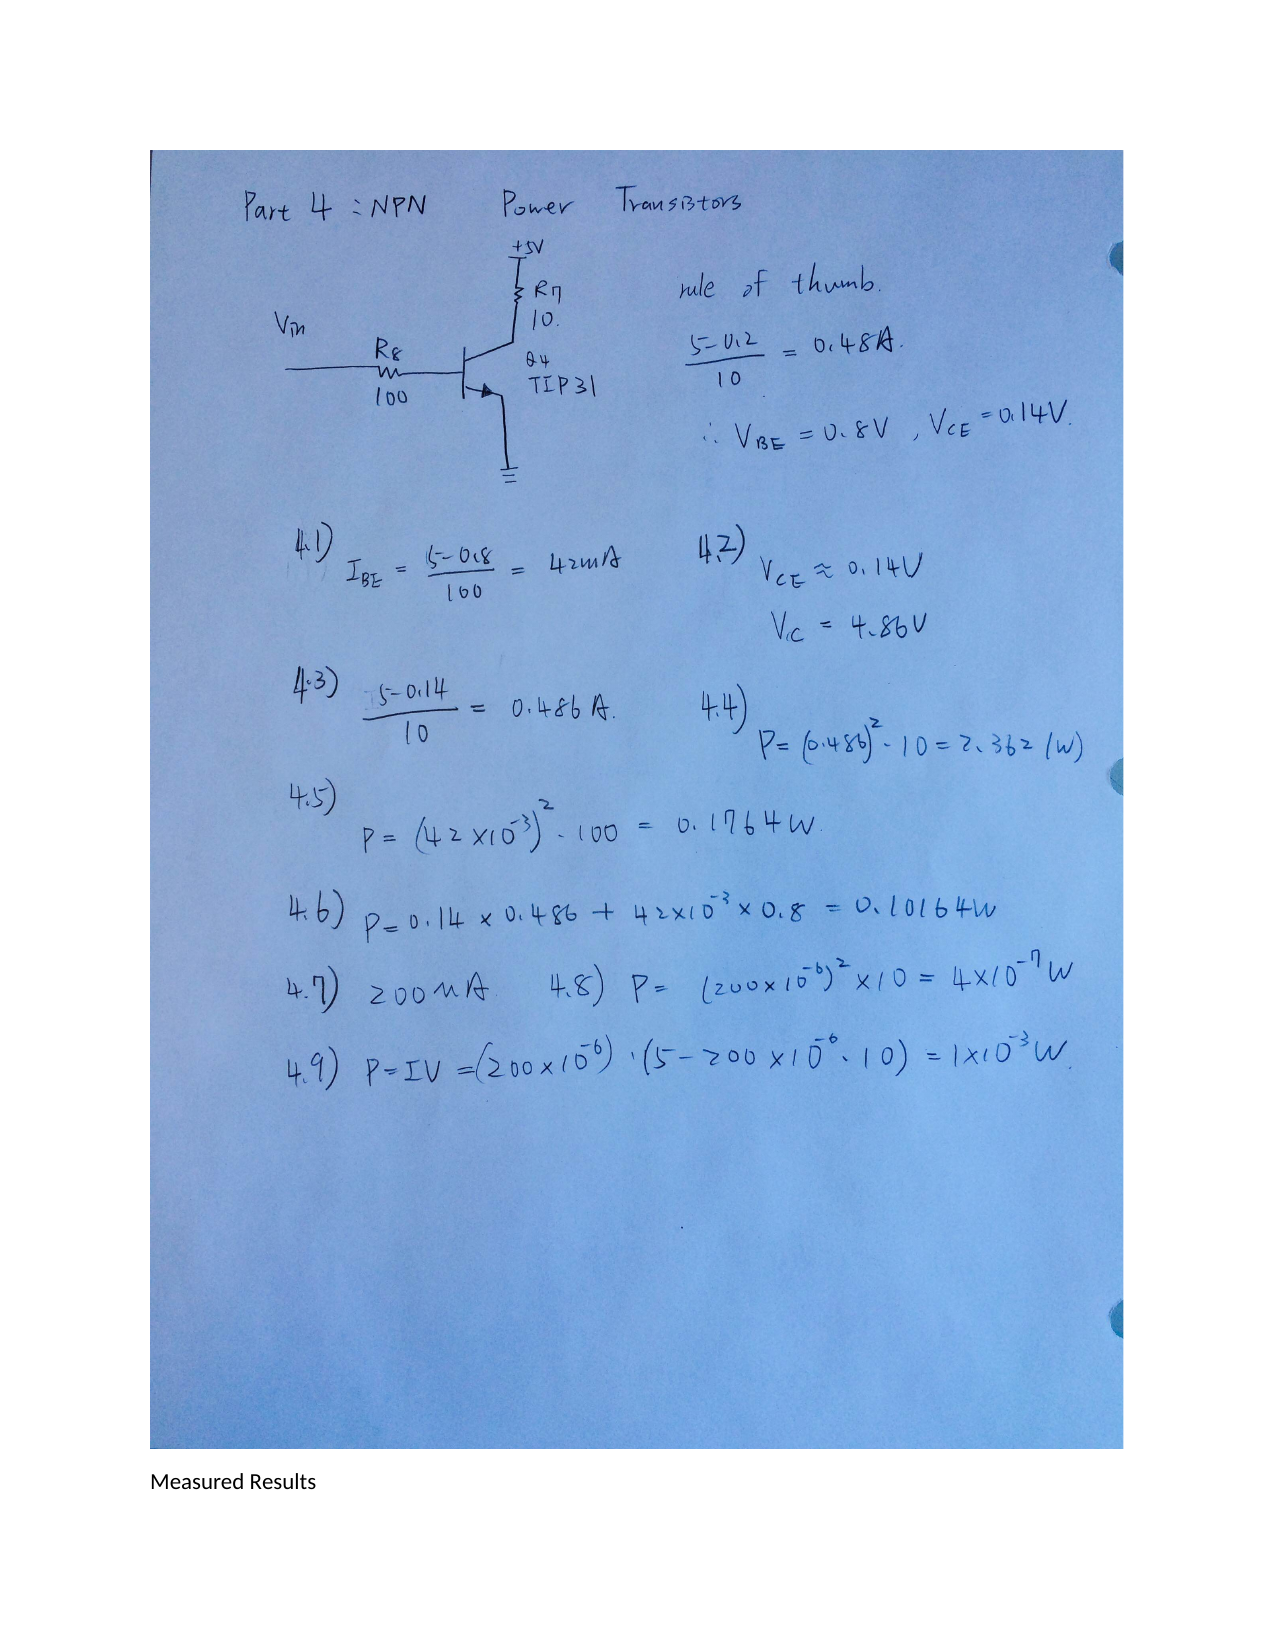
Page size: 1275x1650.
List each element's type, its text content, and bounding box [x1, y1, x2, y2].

picture [150, 150, 1124, 1449]
text Measured Results [150, 1467, 1125, 1495]
